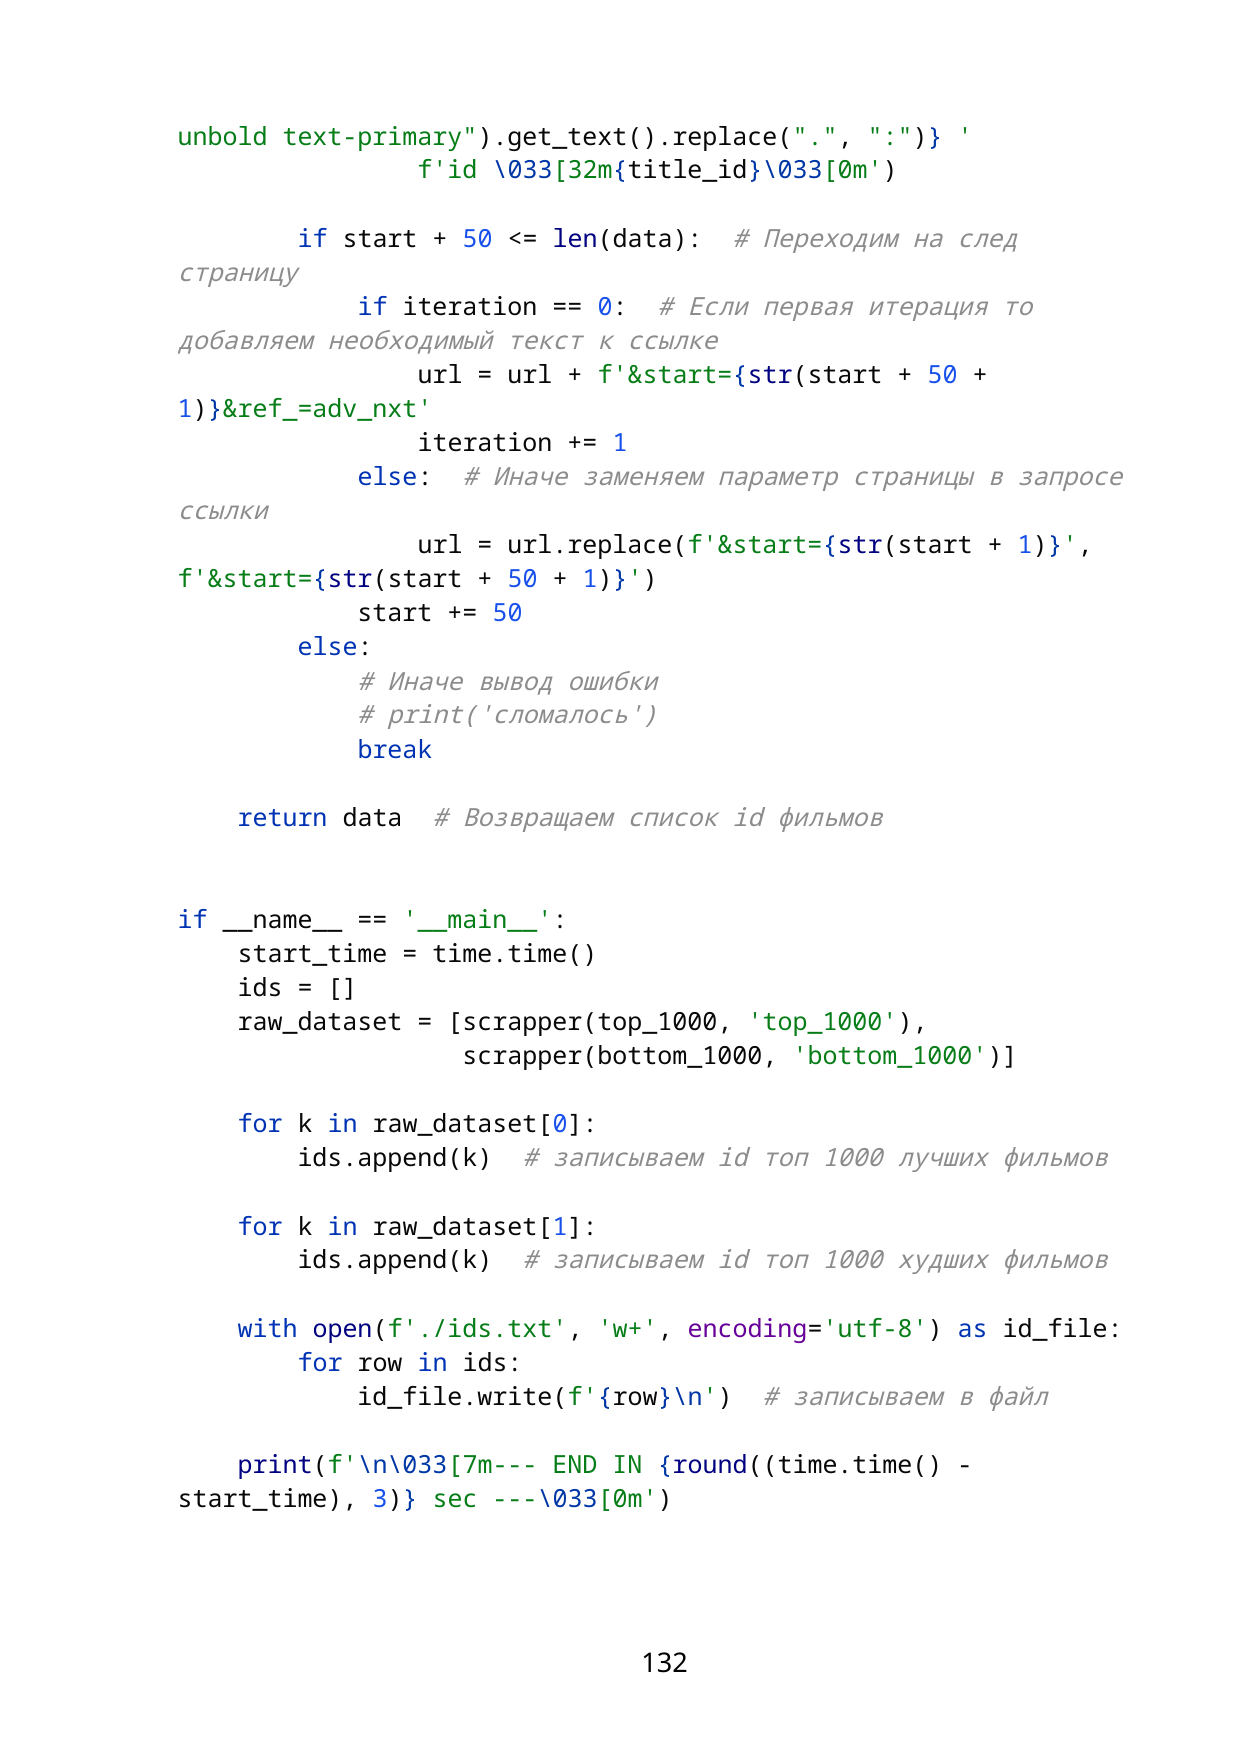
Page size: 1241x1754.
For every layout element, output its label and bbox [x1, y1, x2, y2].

text [177, 118, 1152, 1515]
